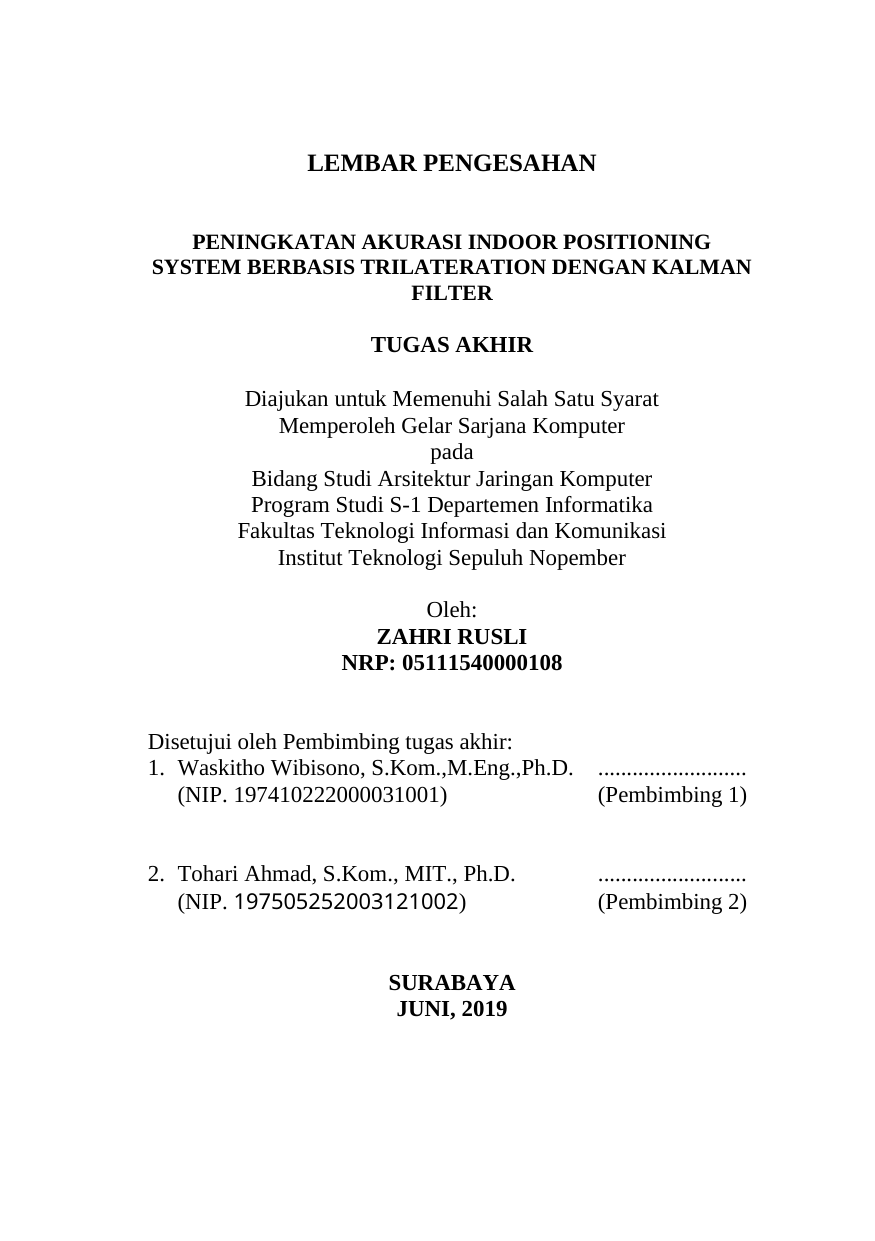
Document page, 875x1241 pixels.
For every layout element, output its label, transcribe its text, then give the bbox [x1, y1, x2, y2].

text (NIP. 197505252003121002) (Pembimbing 2) [148, 886, 233, 916]
text Program Studi S-1 Departemen Informatika [148, 491, 756, 517]
text SURABAYA [148, 969, 756, 995]
text pada [148, 438, 756, 464]
text Fakultas Teknologi Informasi dan Komunikasi [148, 517, 756, 544]
list Tohari Ahmad, S.Kom., MIT., Ph.D. .......................... [148, 860, 756, 886]
text ZAHRI RUSLI [148, 623, 756, 649]
text PENINGKATAN AKURASI INDOOR POSITIONING SYSTEM BERBASIS TRILATERATION DENGAN KALMAN FILTER [148, 229, 756, 305]
text Bidang Studi Arsitektur Jaringan Komputer [148, 464, 756, 491]
text JUNI, 2019 [148, 995, 756, 1021]
text (NIP. 197410222000031001) (Pembimbing 1) [148, 781, 756, 807]
text NRP: 05111540000108 [148, 649, 756, 675]
text TUGAS AKHIR [148, 331, 756, 357]
text Memperoleh Gelar Sarjana Komputer [148, 412, 756, 438]
text Disetujui oleh Pembimbing tugas akhir: [148, 728, 756, 754]
text Institut Teknologi Sepuluh Nopember [148, 544, 756, 570]
text (NIP. 197505252003121002) (Pembimbing 2) [459, 886, 756, 916]
list Waskitho Wibisono, S.Kom.,M.Eng.,Ph.D. .......................... [148, 754, 756, 781]
text LEMBAR PENGESAHAN [148, 148, 756, 176]
text Diajukan untuk Memenuhi Salah Satu Syarat [148, 386, 756, 412]
text Oleh: [148, 596, 756, 623]
